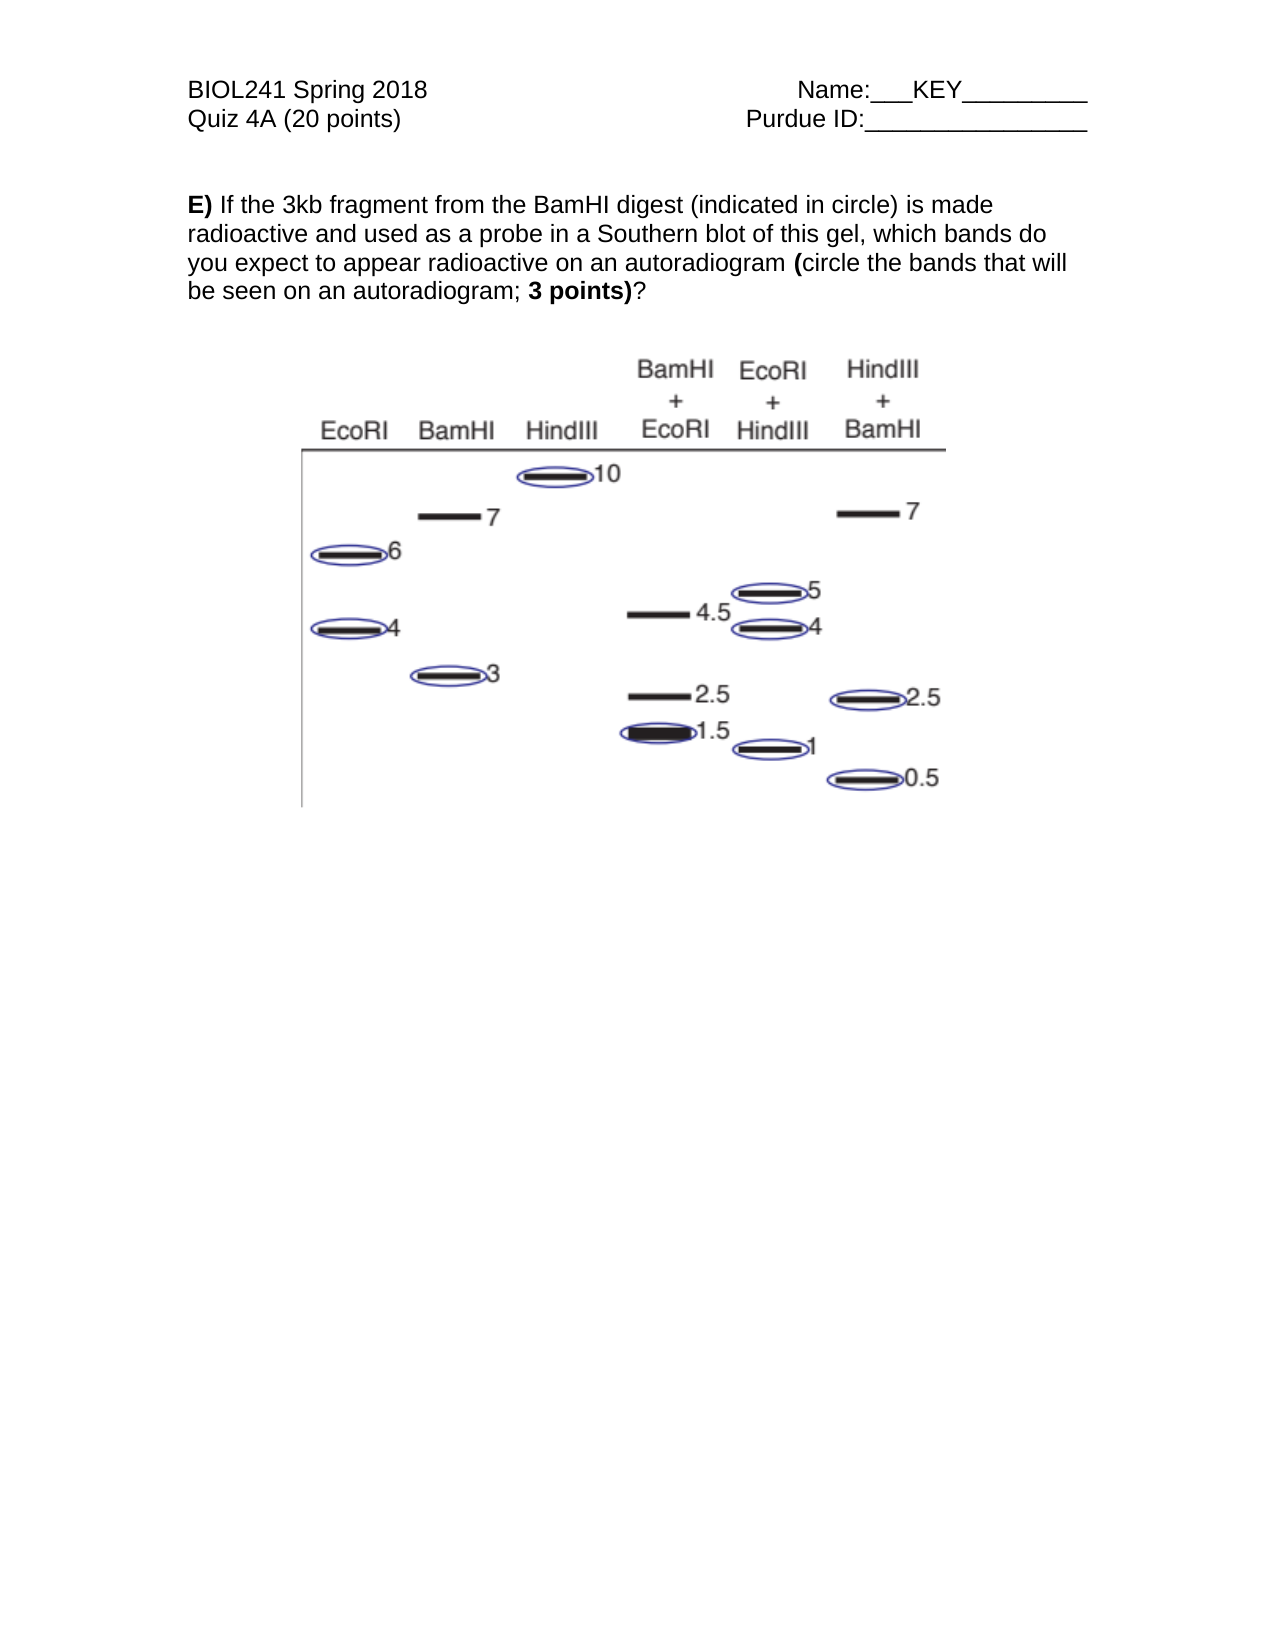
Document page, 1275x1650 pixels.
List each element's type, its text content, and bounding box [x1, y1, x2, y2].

list E) If the 3kb fragment from the BamHI digest (indicated in circle) is made radioactive and used as a probe in a Southern blot of this gel, which bands do you expect to appear radioactive on an autoradiogram (circle the bands that will be seen on an autoradiogram; 3 points)? [187, 190, 1087, 305]
